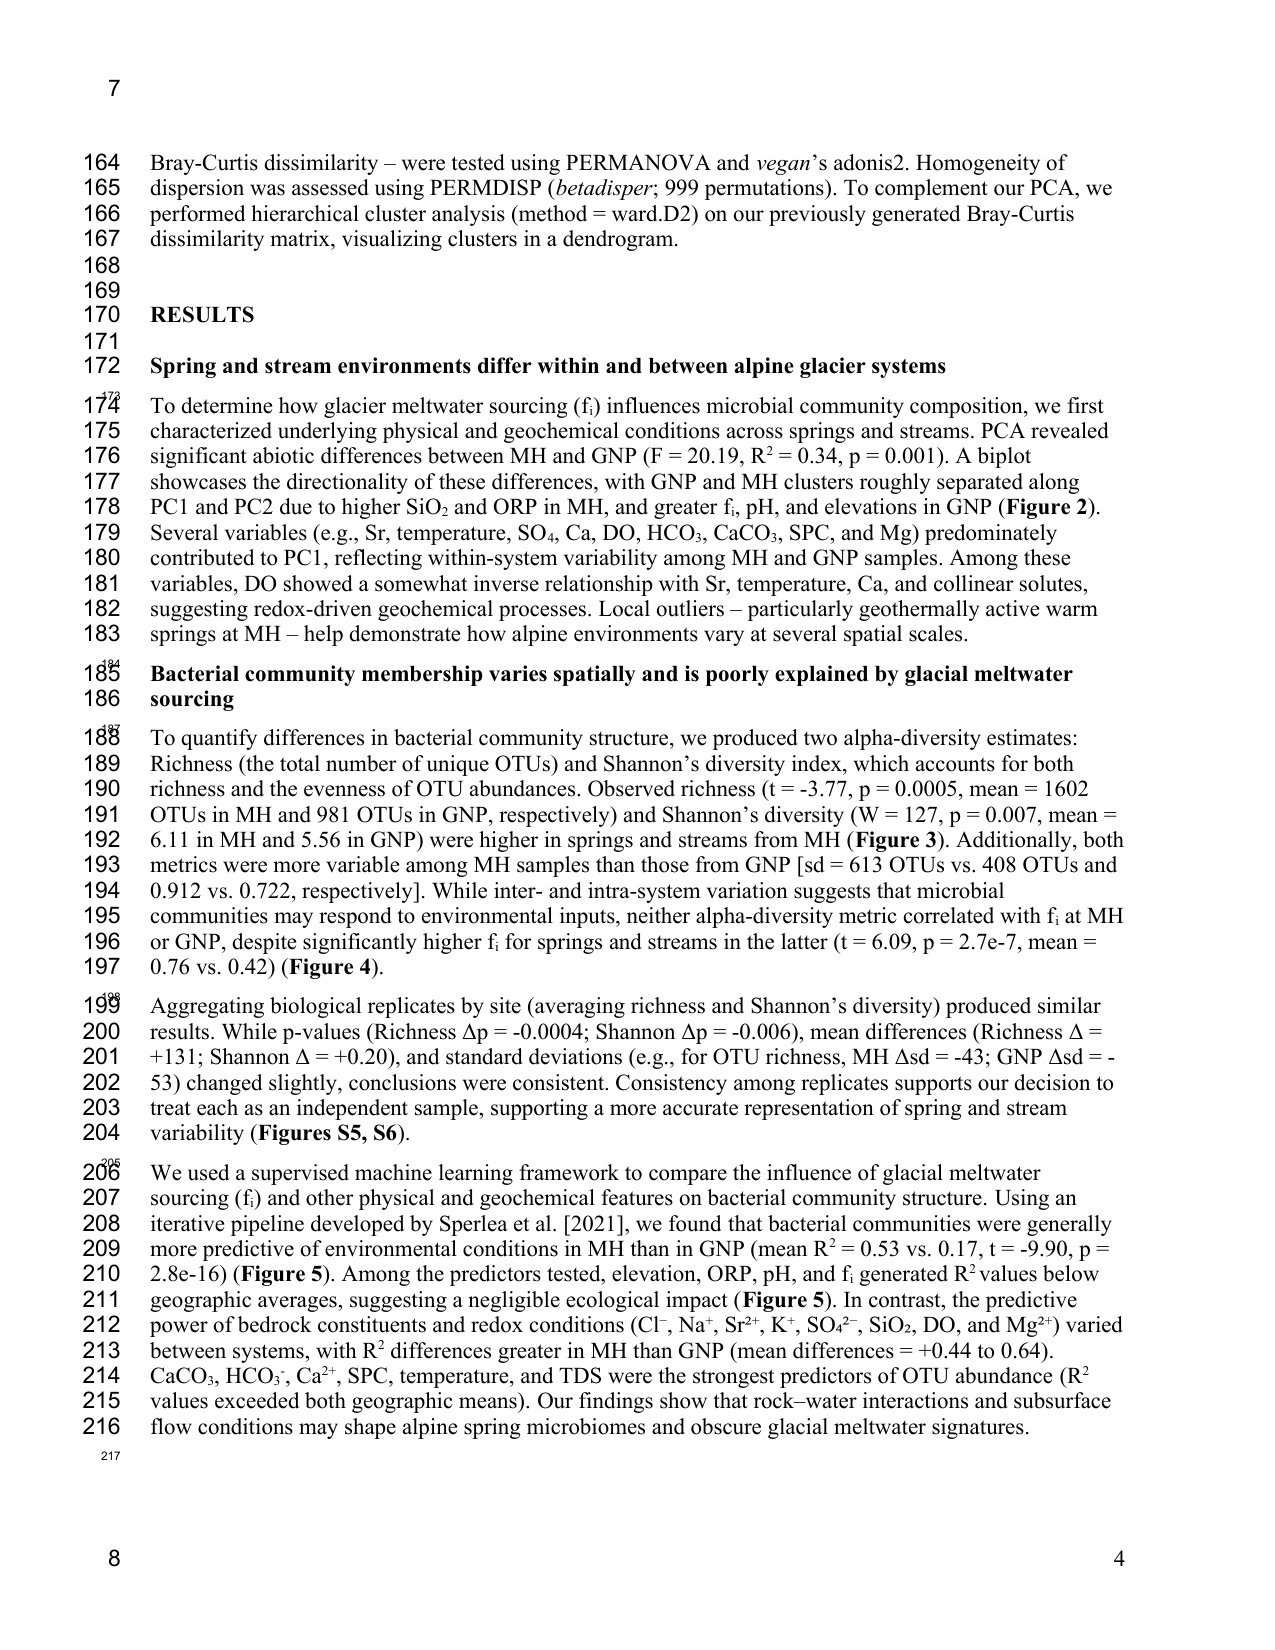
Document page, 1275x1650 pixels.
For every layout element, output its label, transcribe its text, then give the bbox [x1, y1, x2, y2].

text Bacterial community membership varies spatially and is poorly explained by glacial meltwater sourcing [150, 661, 1125, 711]
text To quantify differences in bacterial community structure, we produced two alpha-diversity estimates: Richness (the total number of unique OTUs) and Shannon’s diversity index, which accounts for both richness and the evenness of OTU abundances. Observed richness (t = -3.77, p = 0.0005, mean = 1602 OTUs in MH and 981 OTUs in GNP, respectively) and Shannon’s diversity (W = 127, p = 0.007, mean = 6.11 in MH and 5.56 in GNP) were higher in springs and streams from MH (Figure 3). Additionally, both metrics were more variable among MH samples than those from GNP [sd = 613 OTUs vs. 408 OTUs and 0.912 vs. 0.722, respectively]. While inter- and intra-system variation suggests that microbial communities may respond to environmental inputs, neither alpha-diversity metric correlated with fi at MH or GNP, despite significantly higher fi for springs and streams in the latter (t = 6.09, p = 2.7e-7, mean = 0.76 vs. 0.42) (Figure 4). [150, 725, 1125, 979]
text Spring and stream environments differ within and between alpine glacier systems [150, 353, 1125, 379]
text To determine how glacier meltwater sourcing (fi) influences microbial community composition, we first characterized underlying physical and geochemical conditions across springs and streams. PCA revealed significant abiotic differences between MH and GNP (F = 20.19, R2 = 0.34, p = 0.001). A biplot showcases the directionality of these differences, with GNP and MH clusters roughly separated along PC1 and PC2 due to higher SiO2 and ORP in MH, and greater fi, pH, and elevations in GNP (Figure 2). Several variables (e.g., Sr, temperature, SO4, Ca, DO, HCO3, CaCO3, SPC, and Mg) predominately contributed to PC1, reflecting within-system variability among MH and GNP samples. Among these variables, DO showed a somewhat inverse relationship with Sr, temperature, Ca, and collinear solutes, suggesting redox-driven geochemical processes. Local outliers – particularly geothermally active warm springs at MH – help demonstrate how alpine environments vary at several spatial scales. [150, 393, 1125, 647]
text Aggregating biological replicates by site (averaging richness and Shannon’s diversity) produced similar results. While p-values (Richness Δp = -0.0004; Shannon Δp = -0.006), mean differences (Richness Δ = +131; Shannon Δ = +0.20), and standard deviations (e.g., for OTU richness, MH Δsd = -43; GNP Δsd = -53) changed slightly, conclusions were consistent. Consistency among replicates supports our decision to treat each as an independent sample, supporting a more accurate representation of spring and stream variability (Figures S5, S6). [150, 993, 1125, 1146]
text RESULTS [150, 302, 1125, 328]
text We used a supervised machine learning framework to compare the influence of glacial meltwater sourcing (fi) and other physical and geochemical features on bacterial community structure. Using an iterative pipeline developed by Sperlea et al. [2021], we found that bacterial communities were generally more predictive of environmental conditions in MH than in GNP (mean R2 = 0.53 vs. 0.17, t = -9.90, p = 2.8e-16) (Figure 5). Among the predictors tested, elevation, ORP, pH, and fi generated R2 values below geographic averages, suggesting a negligible ecological impact (Figure 5). In contrast, the predictive power of bedrock constituents and redox conditions (Cl⁻, Na⁺, Sr²⁺, K⁺, SO₄²⁻, SiO₂, DO, and Mg²⁺) varied between systems, with R2 differences greater in MH than GNP (mean differences = +0.44 to 0.64). CaCO3, HCO3-, Ca2+, SPC, temperature, and TDS were the strongest predictors of OTU abundance (R2 values exceeded both geographic means). Our findings show that rock–water interactions and subsurface flow conditions may shape alpine spring microbiomes and obscure glacial meltwater signatures. [150, 1160, 1125, 1439]
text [150, 150, 1125, 252]
